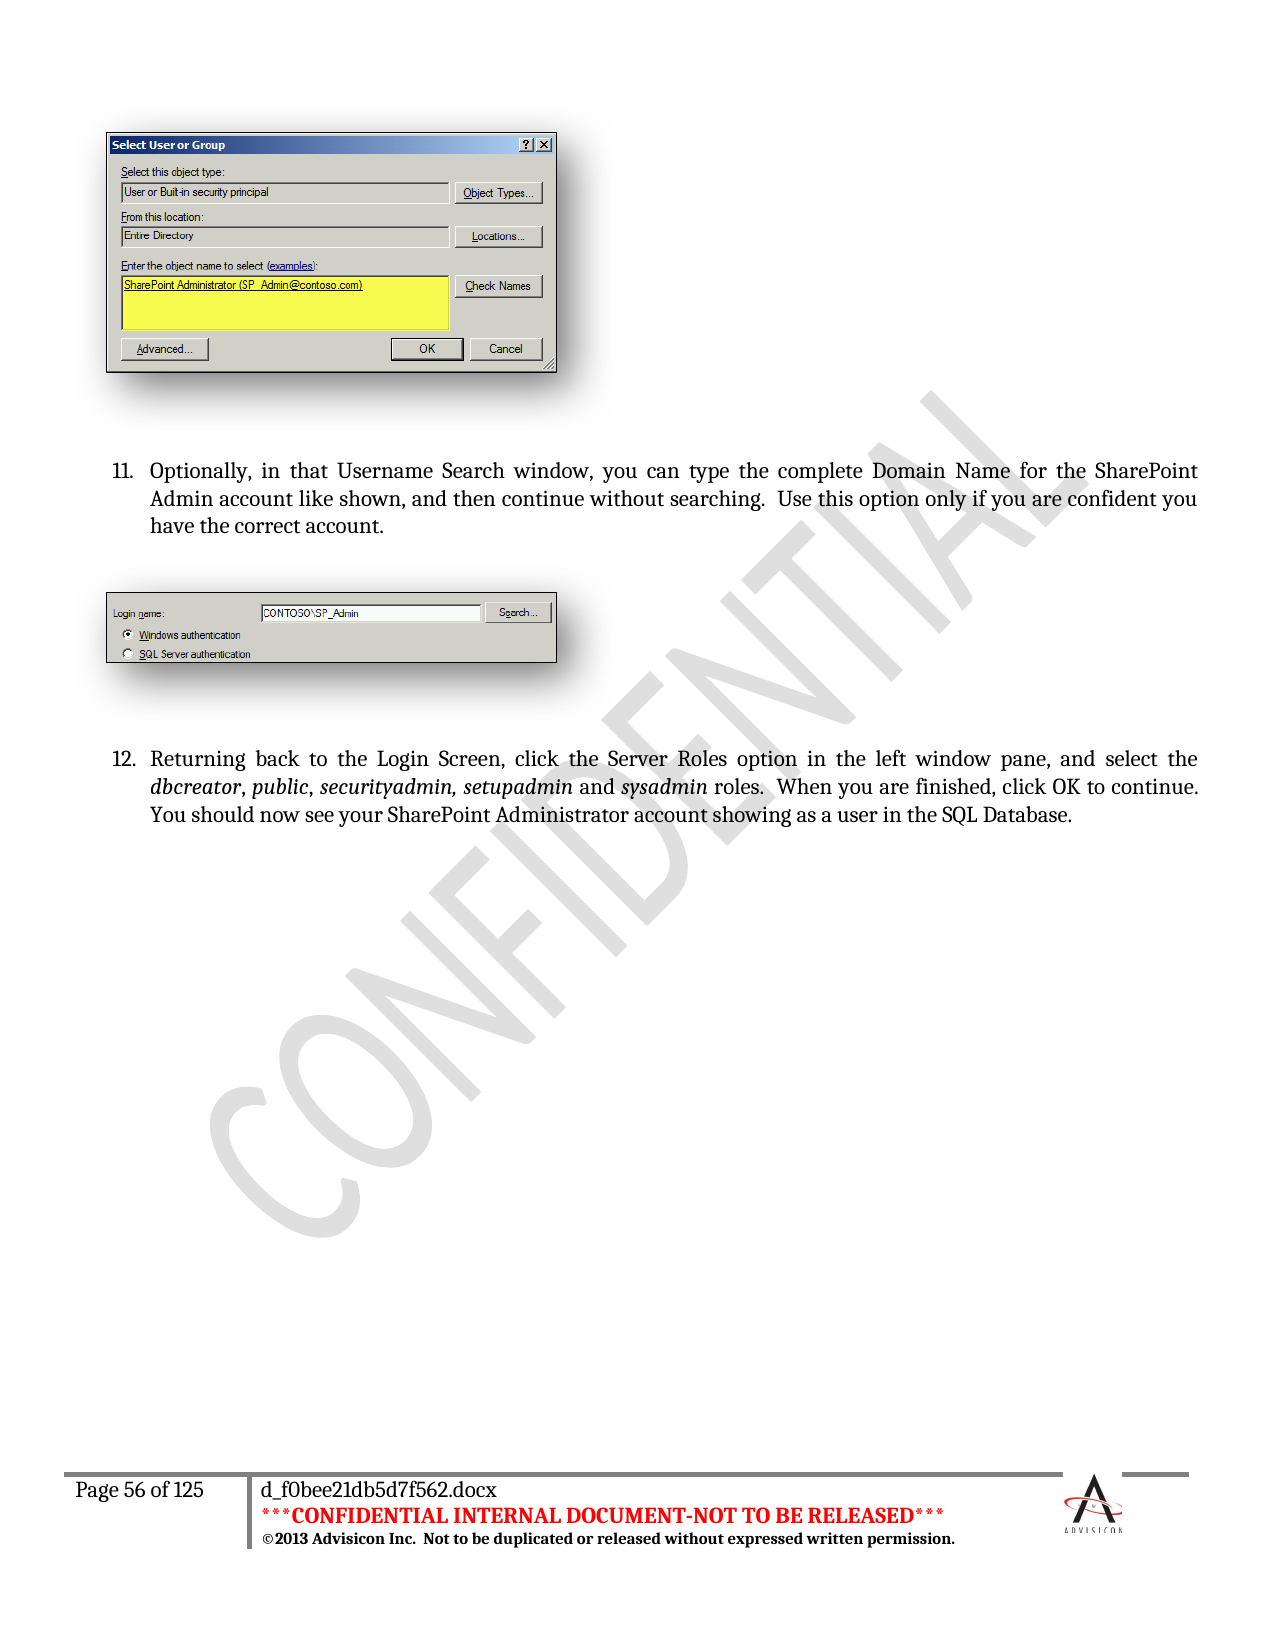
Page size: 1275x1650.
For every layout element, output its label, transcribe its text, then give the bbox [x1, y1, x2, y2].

picture [1062, 1472, 1086, 1507]
list Returning back to the Login Screen, click the Server Roles option in the left window pane, and select the dbcreator, public, securityadmin, setupadmin and sysadmin roles. When you are finished, click OK to continue. You should now see your SharePoint Administrator account showing as a user in the SQL Database. [112, 746, 1200, 828]
picture [107, 593, 556, 662]
list Optionally, in that Username Search window, you can type the complete Domain Name for the SharePoint Admin account like shown, and then continue without searching. Use this option only if you are confident you have the correct account. [112, 458, 1200, 539]
picture [107, 133, 556, 372]
